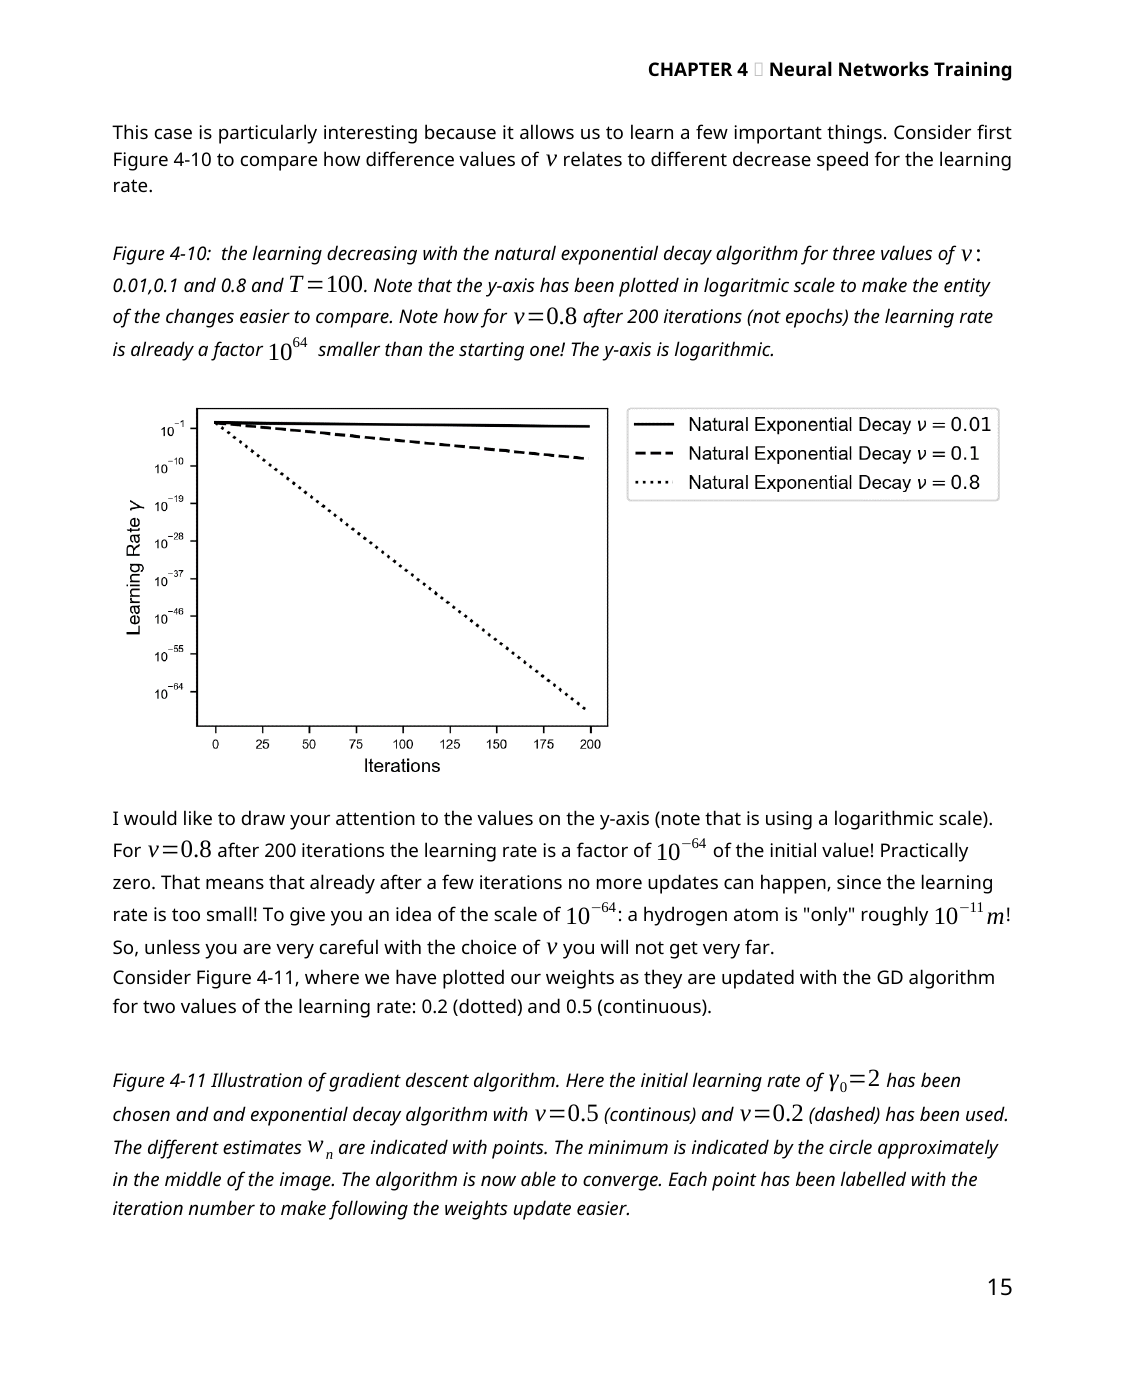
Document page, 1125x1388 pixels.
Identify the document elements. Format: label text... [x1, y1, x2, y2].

text Figure 4-11 Illustration of gradient descent algorithm. Here the initial learning rate of has been chosen and and exponential decay algorithm with (continous) and (dashed) has been used. The different estimates are indicated with points. The minimum is indicated by the circle approximately in the middle of the image. The algorithm is now able to converge. Each point has been labelled with the iteration number to make following the weights update easier. [112, 1065, 1012, 1221]
text This case is particularly interesting because it allows us to learn a few important things. Consider first Figure 4-10 to compare how difference values of relates to different decrease speed for the learning rate. [112, 119, 1012, 198]
text I would like to draw your attention to the values on the y-axis (note that is using a logarithmic scale). For after 200 iterations the learning rate is a factor of of the initial value! Practically zero. That means that already after a few iterations no more updates can happen, since the learning rate is too small! To give you an idea of the scale of : a hydrogen atom is "only" roughly ! So, unless you are very careful with the choice of you will not get very far. [112, 805, 1012, 961]
text Consider Figure 4-11, where we have plotted our weights as they are updated with the GD algorithm for two values of the learning rate: 0.2 (dotted) and 0.5 (continuous). [112, 964, 1012, 1019]
text Figure 4-10: the learning decreasing with the natural exponential decay algorithm for three values of 0.01,0.1 and 0.8 and . Note that the y-axis has been plotted in logaritmic scale to make the entity of the changes easier to compare. Note how for after 200 iterations (not epochs) the learning rate is already a factor smaller than the starting one! The y-axis is logarithmic. [112, 239, 1012, 365]
picture [112, 393, 1012, 789]
